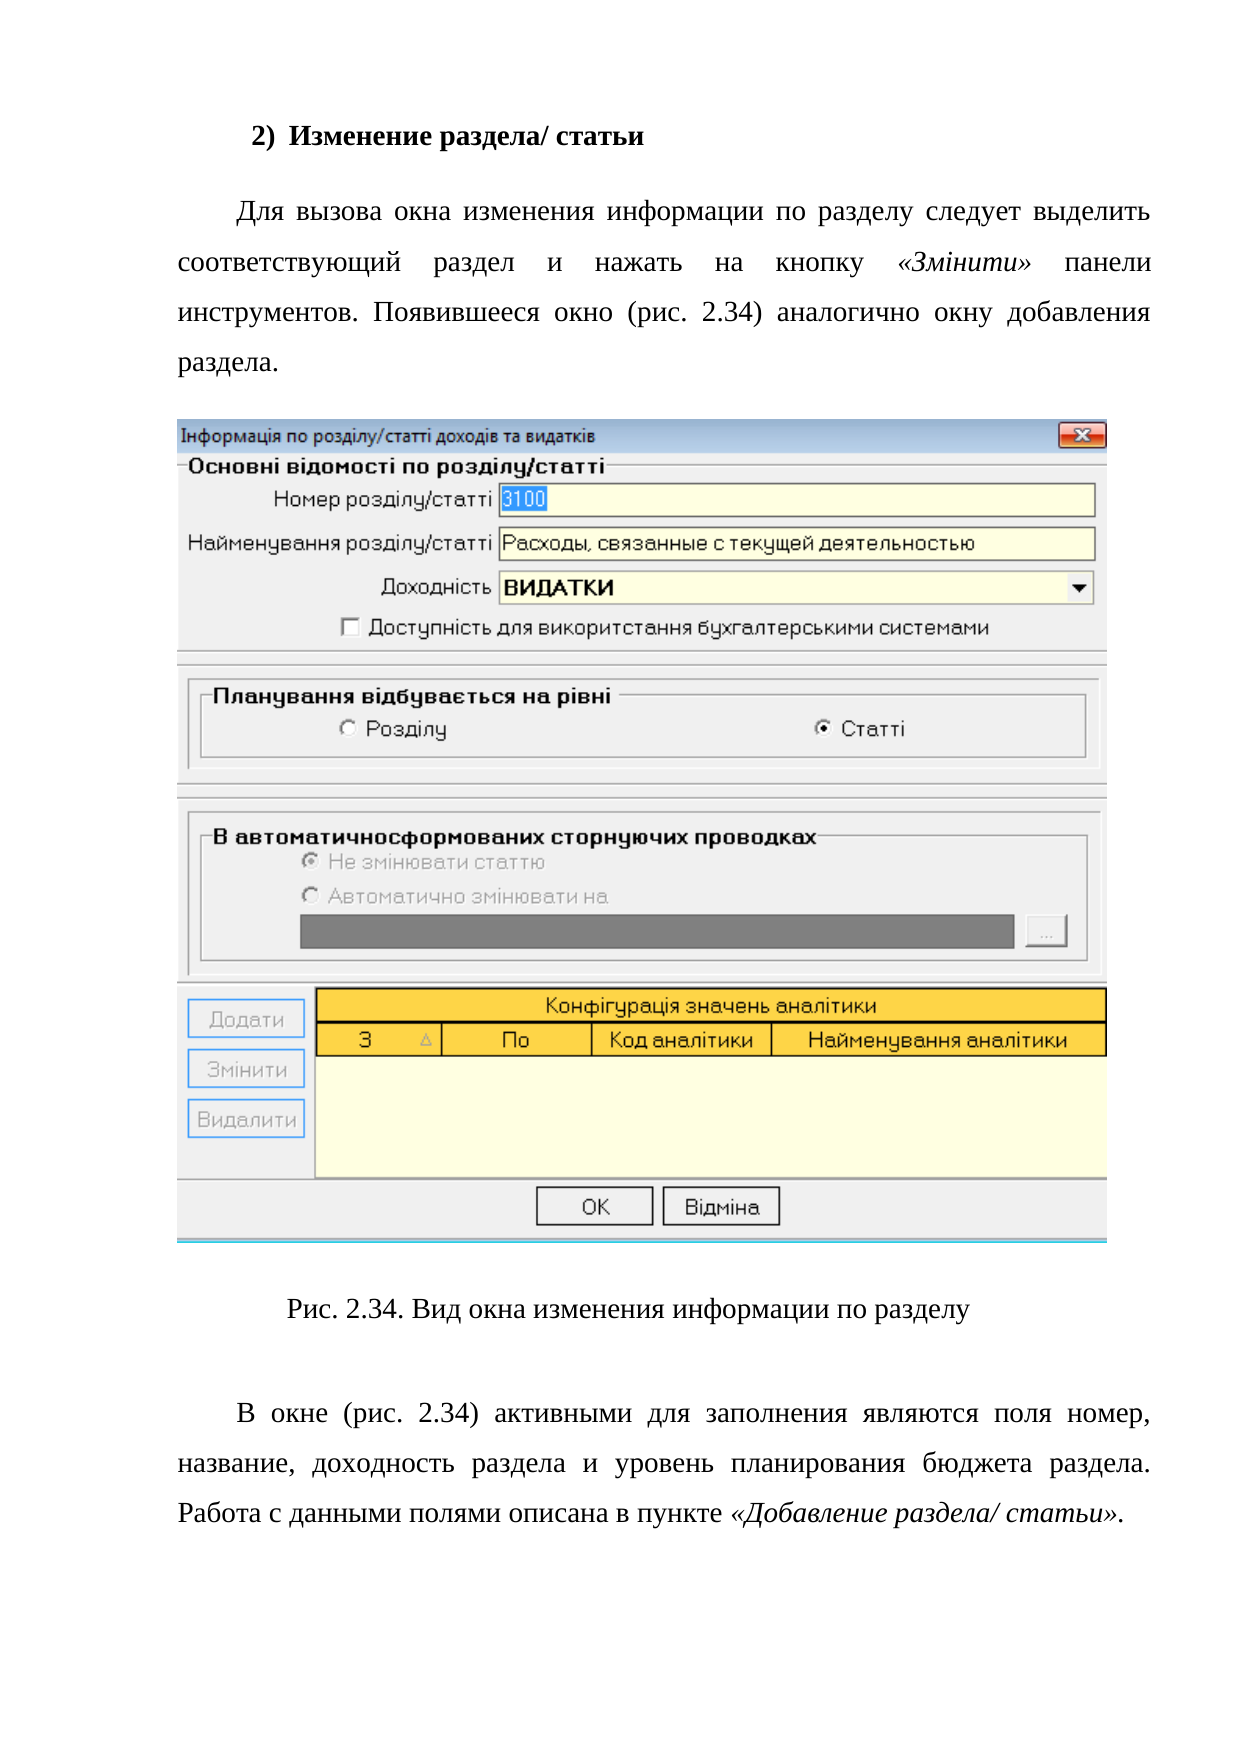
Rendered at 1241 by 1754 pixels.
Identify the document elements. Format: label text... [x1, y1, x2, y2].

title В окне (рис. 2.34) активными для заполнения являются поля номер, название, доходность раздела и уровень планирования бюджета раздела. Работа с данными полями описана в пункте «Добавление раздела/ статьи». [177, 1395, 1152, 1529]
subtitle Изменение раздела/ статьи [251, 118, 1152, 152]
title Для вызова окна изменения информации по разделу следует выделить соответствующий раздел и нажать на кнопку «Змінити» панели инструментов. Появившееся окно (рис. 2.34) аналогично окну добавления раздела. [177, 193, 1152, 378]
picture [177, 419, 1107, 1243]
